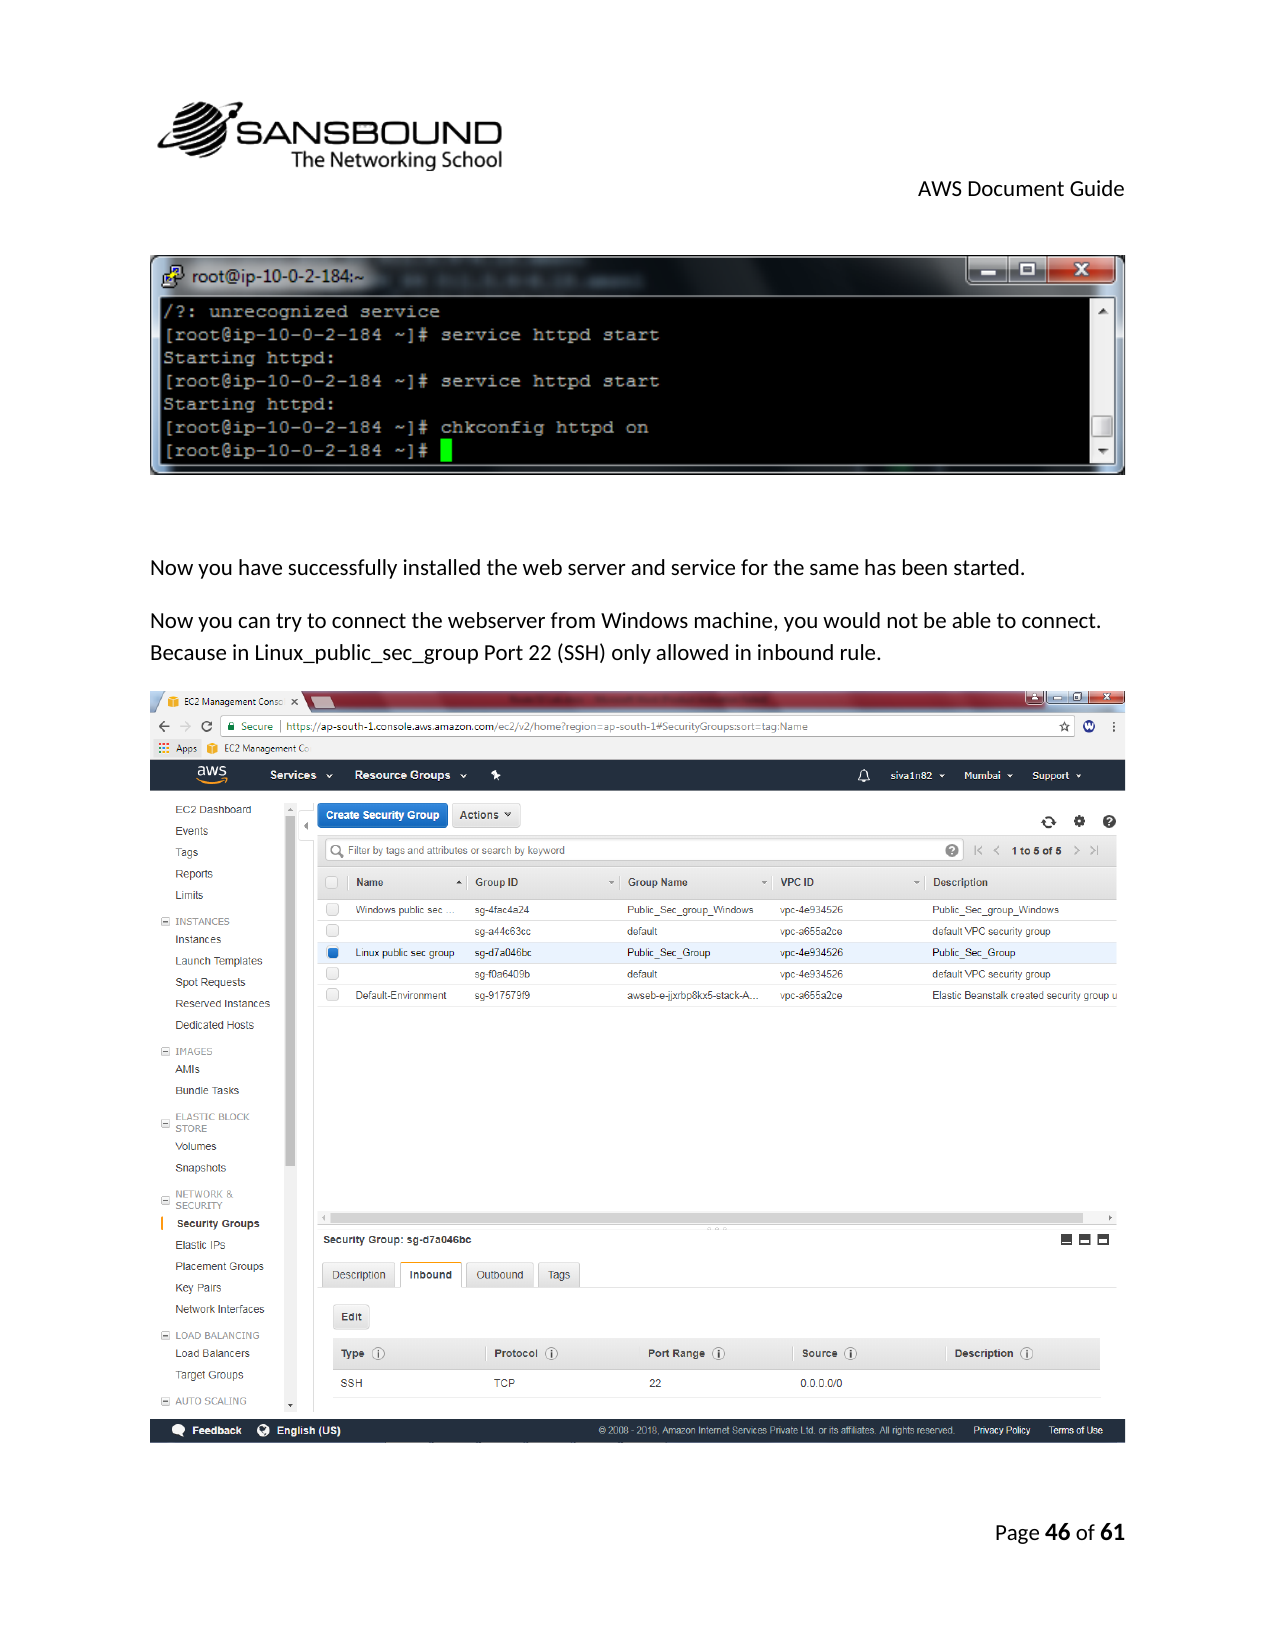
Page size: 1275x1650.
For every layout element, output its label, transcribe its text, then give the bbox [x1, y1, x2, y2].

picture [150, 75, 514, 197]
text Now you can try to connect the webserver from Windows machine, you would not be able to connect. Because in Linux_public_sec_group Port 22 (SSH) only allowed in inbound rule. [150, 606, 1125, 666]
picture [150, 255, 1125, 475]
text Now you have successfully installed the web server and service for the same has been started. [150, 553, 1125, 581]
picture [150, 691, 1125, 1443]
